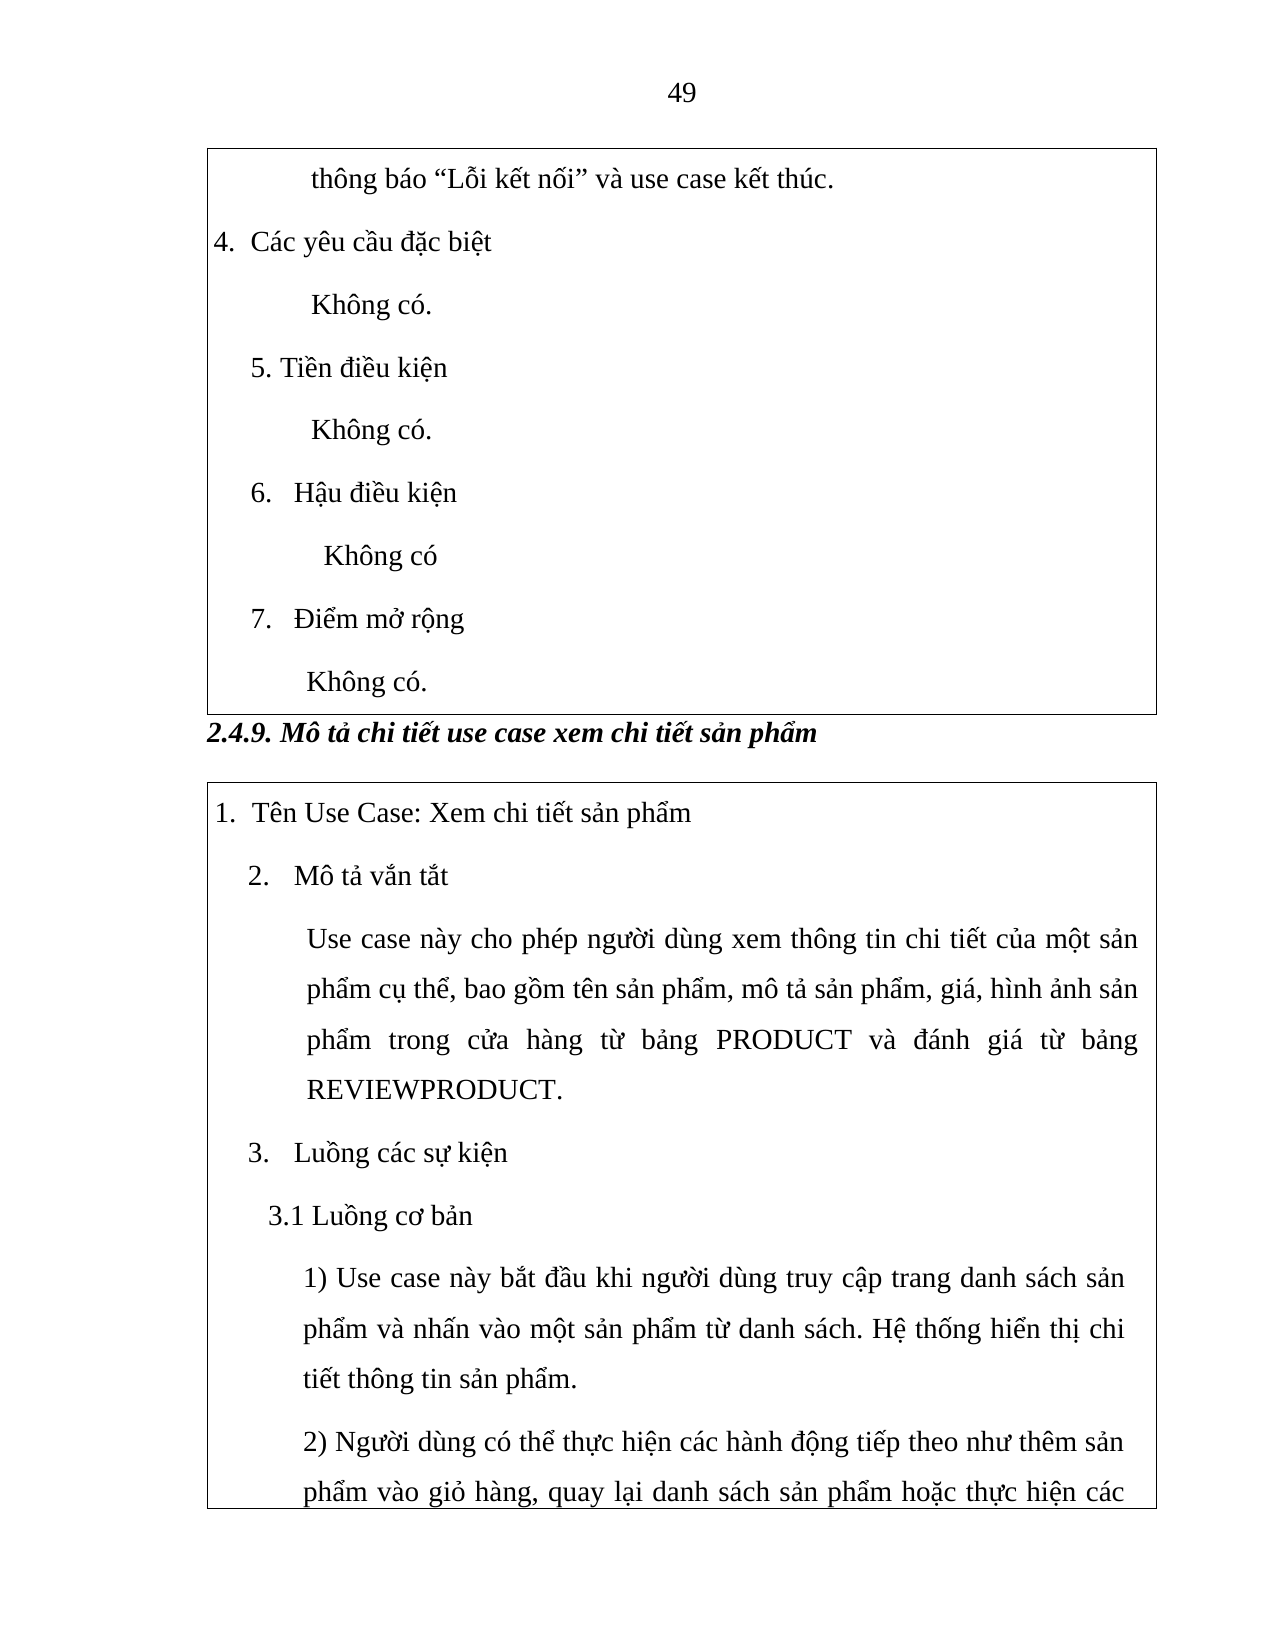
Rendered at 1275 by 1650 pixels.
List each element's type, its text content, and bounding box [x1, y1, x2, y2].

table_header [208, 149, 1156, 714]
text 2.4.9. Mô tả chi tiết use case xem chi tiết sản phẩm [207, 715, 1157, 748]
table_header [208, 783, 1156, 1508]
